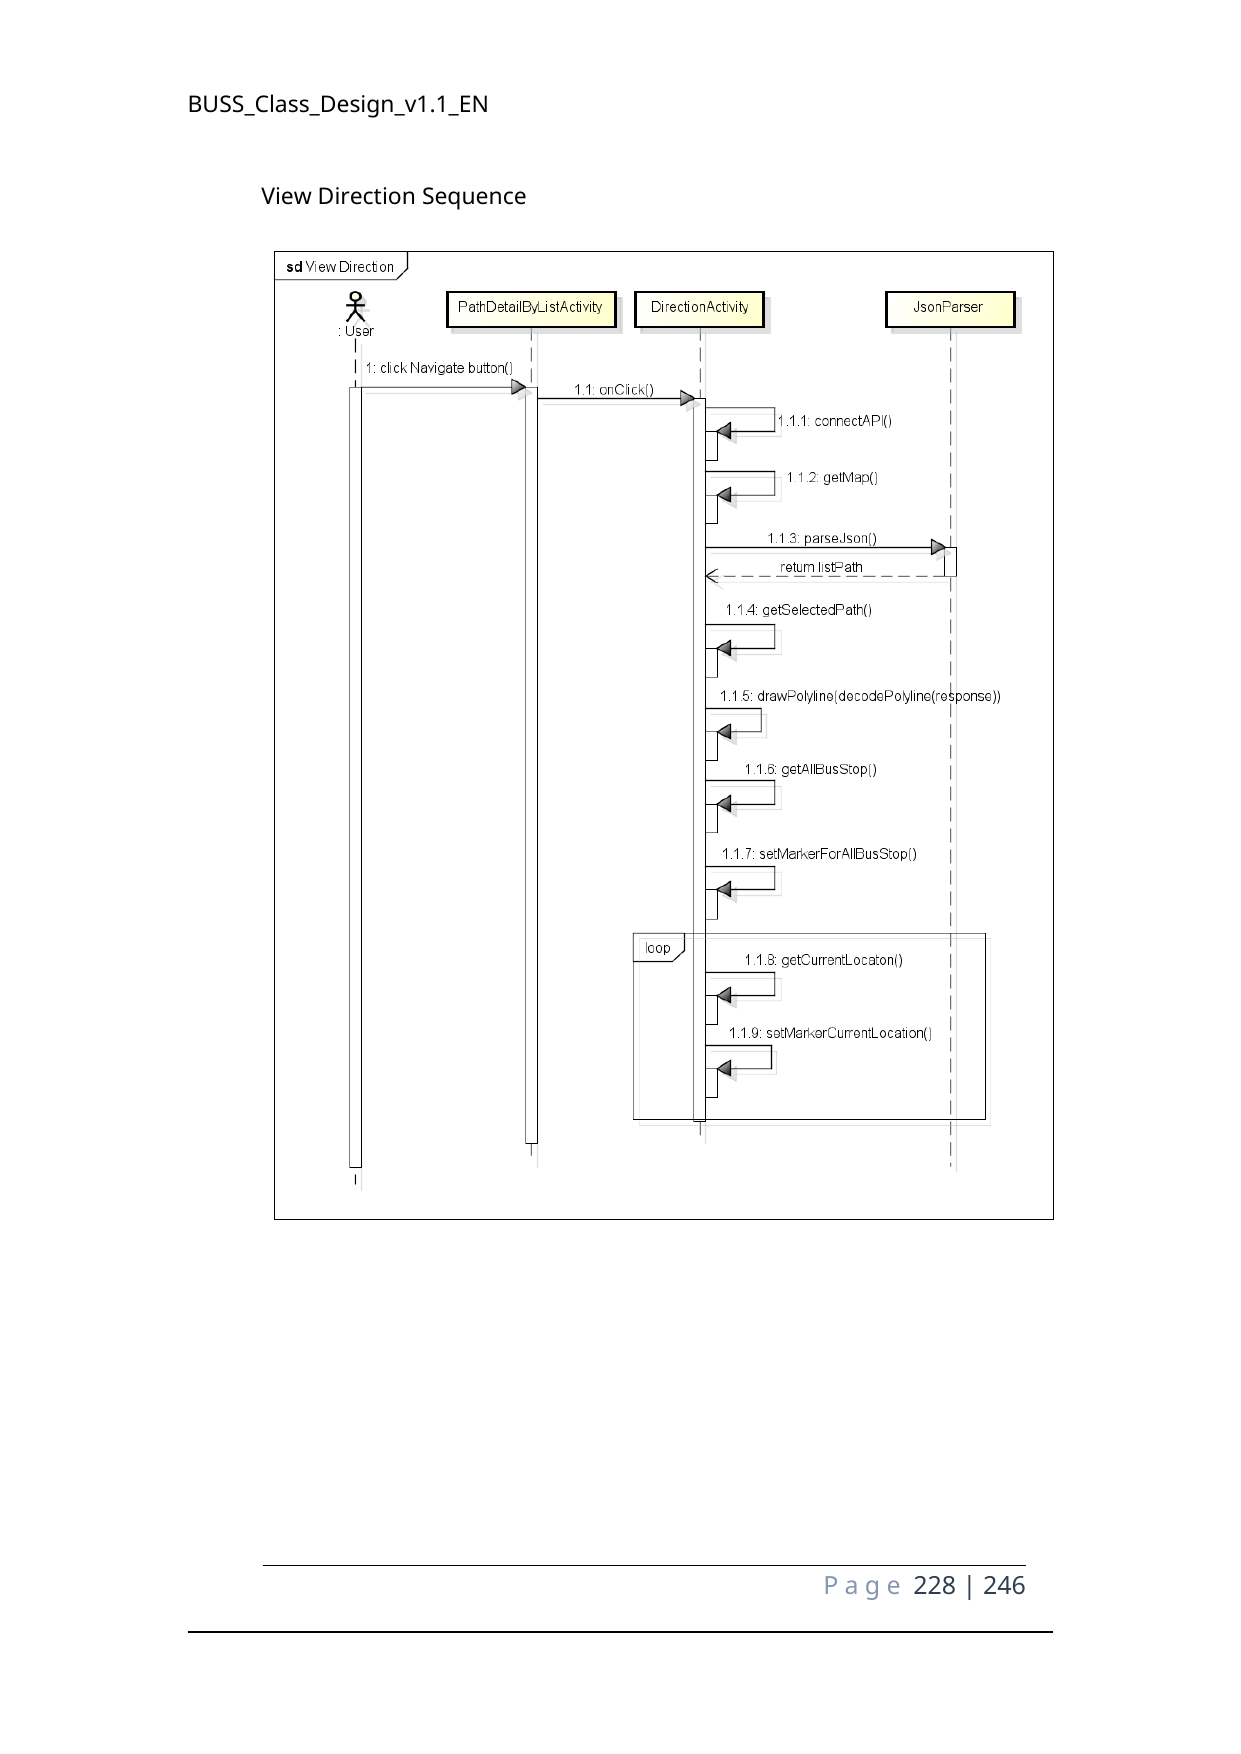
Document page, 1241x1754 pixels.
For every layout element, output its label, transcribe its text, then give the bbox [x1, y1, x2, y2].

picture [262, 239, 1065, 1230]
subtitle View Direction Sequence [261, 180, 1053, 211]
